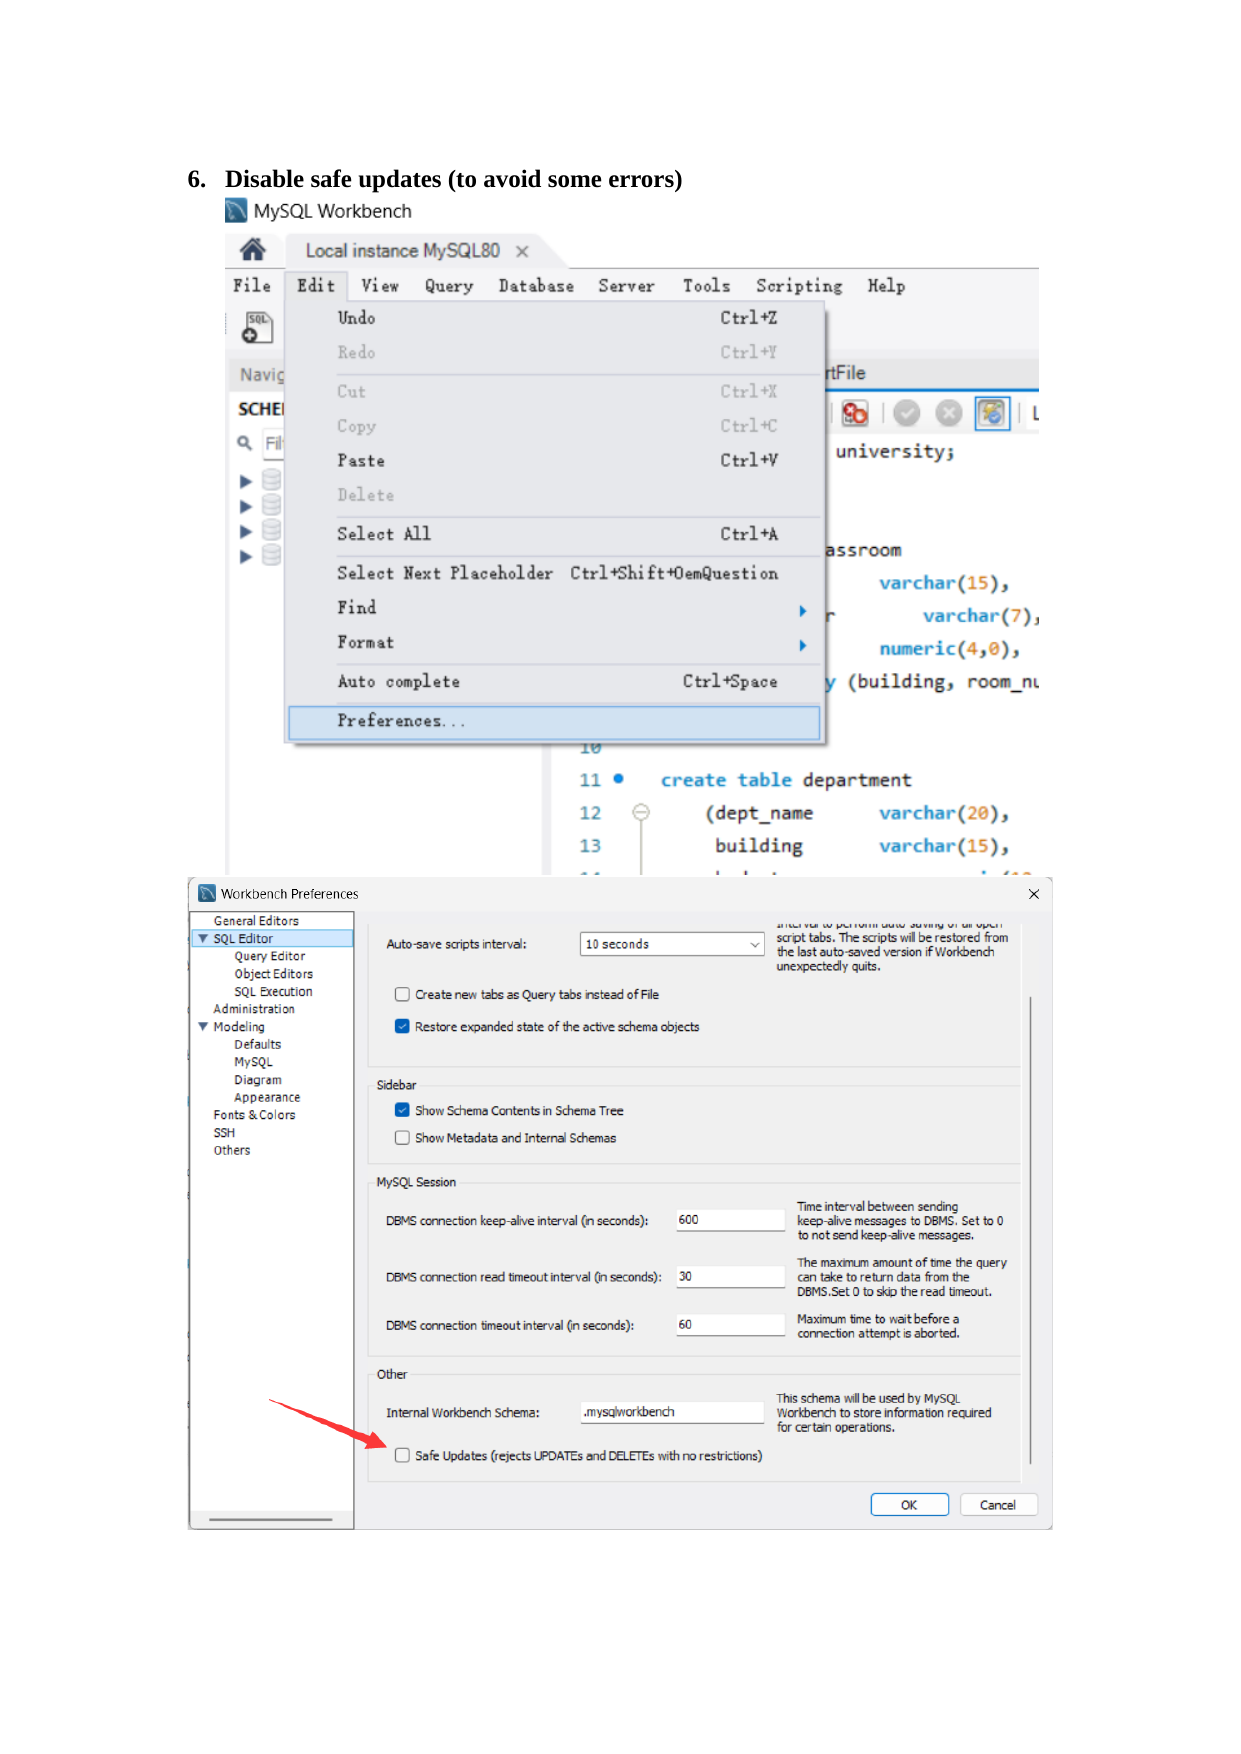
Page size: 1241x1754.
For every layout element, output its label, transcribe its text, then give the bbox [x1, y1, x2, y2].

list Disable safe updates (to avoid some errors) [187, 162, 1053, 194]
picture [187, 877, 1053, 1530]
picture [225, 194, 1039, 875]
